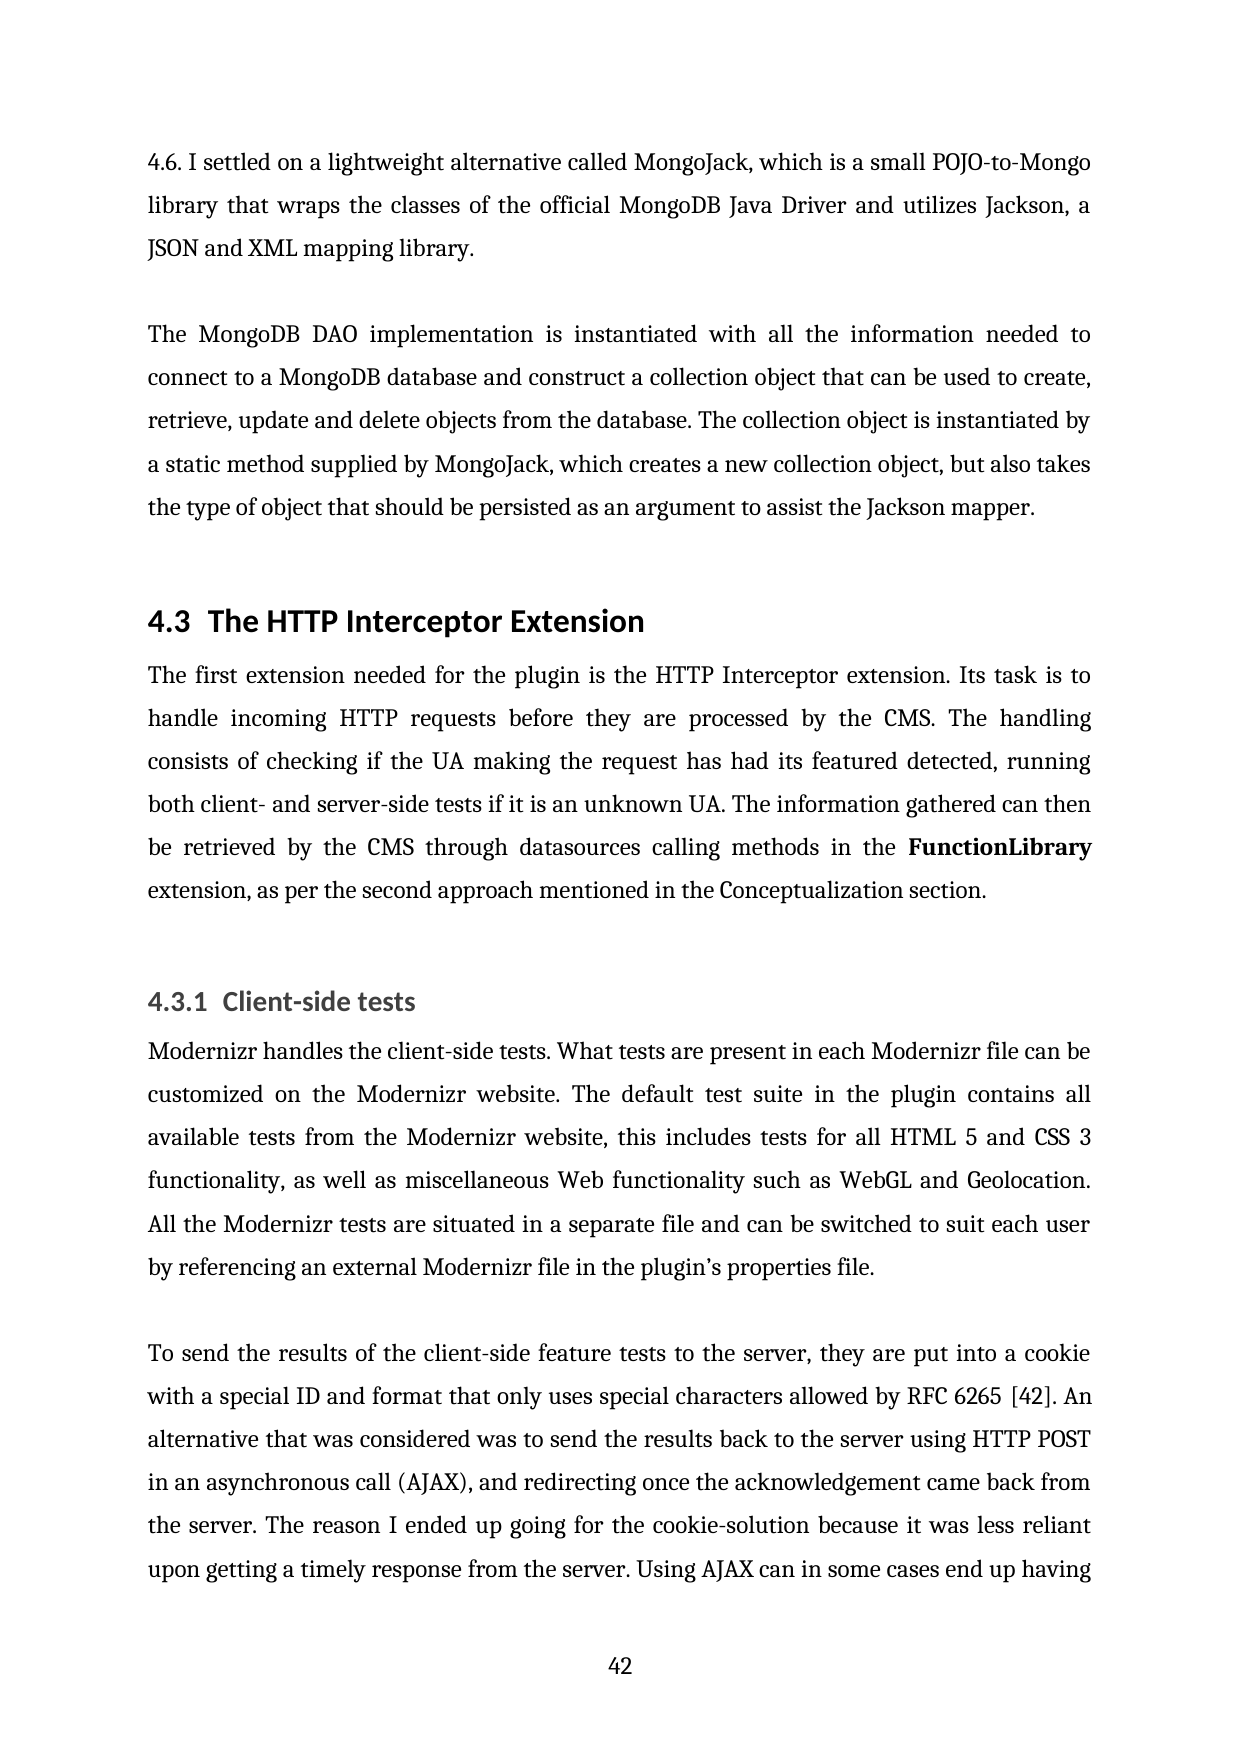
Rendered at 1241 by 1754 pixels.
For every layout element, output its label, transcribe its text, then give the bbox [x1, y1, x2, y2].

subtitle Client-side tests [148, 983, 1092, 1019]
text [148, 148, 1092, 263]
subtitle The HTTP Interceptor Extension [148, 600, 1092, 641]
text The first extension needed for the plugin is the HTTP Interceptor extension. Its task is to handle incoming HTTP requests before they are processed by the CMS. The handling consists of checking if the UA making the request has had its featured detected, running both client- and server-side tests if it is an unknown UA. The information gathered can then be retrieved by the CMS through datasources calling methods in the FunctionLibrary extension, as per the second approach mentioned in the Conceptualization section. [148, 661, 1092, 905]
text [148, 1339, 1092, 1583]
text The MongoDB DAO implementation is instantiated with all the information needed to connect to a MongoDB database and construct a collection object that can be used to create, retrieve, update and delete objects from the database. The collection object is instantiated by a static method supplied by MongoJack, which creates a new collection object, but also takes the type of object that should be persisted as an argument to assist the Jackson mapper. [148, 320, 1092, 521]
text Modernizr handles the client-side tests. What tests are present in each Modernizr file can be customized on the Modernizr website. The default test suite in the plugin contains all available tests from the Modernizr website, this includes tests for all HTML 5 and CSS 3 functionality, as well as miscellaneous Web functionality such as WebGL and Geolocation. All the Modernizr tests are situated in a separate file and can be switched to suit each user by referencing an external Modernizr file in the plugin’s properties file. [148, 1037, 1092, 1281]
